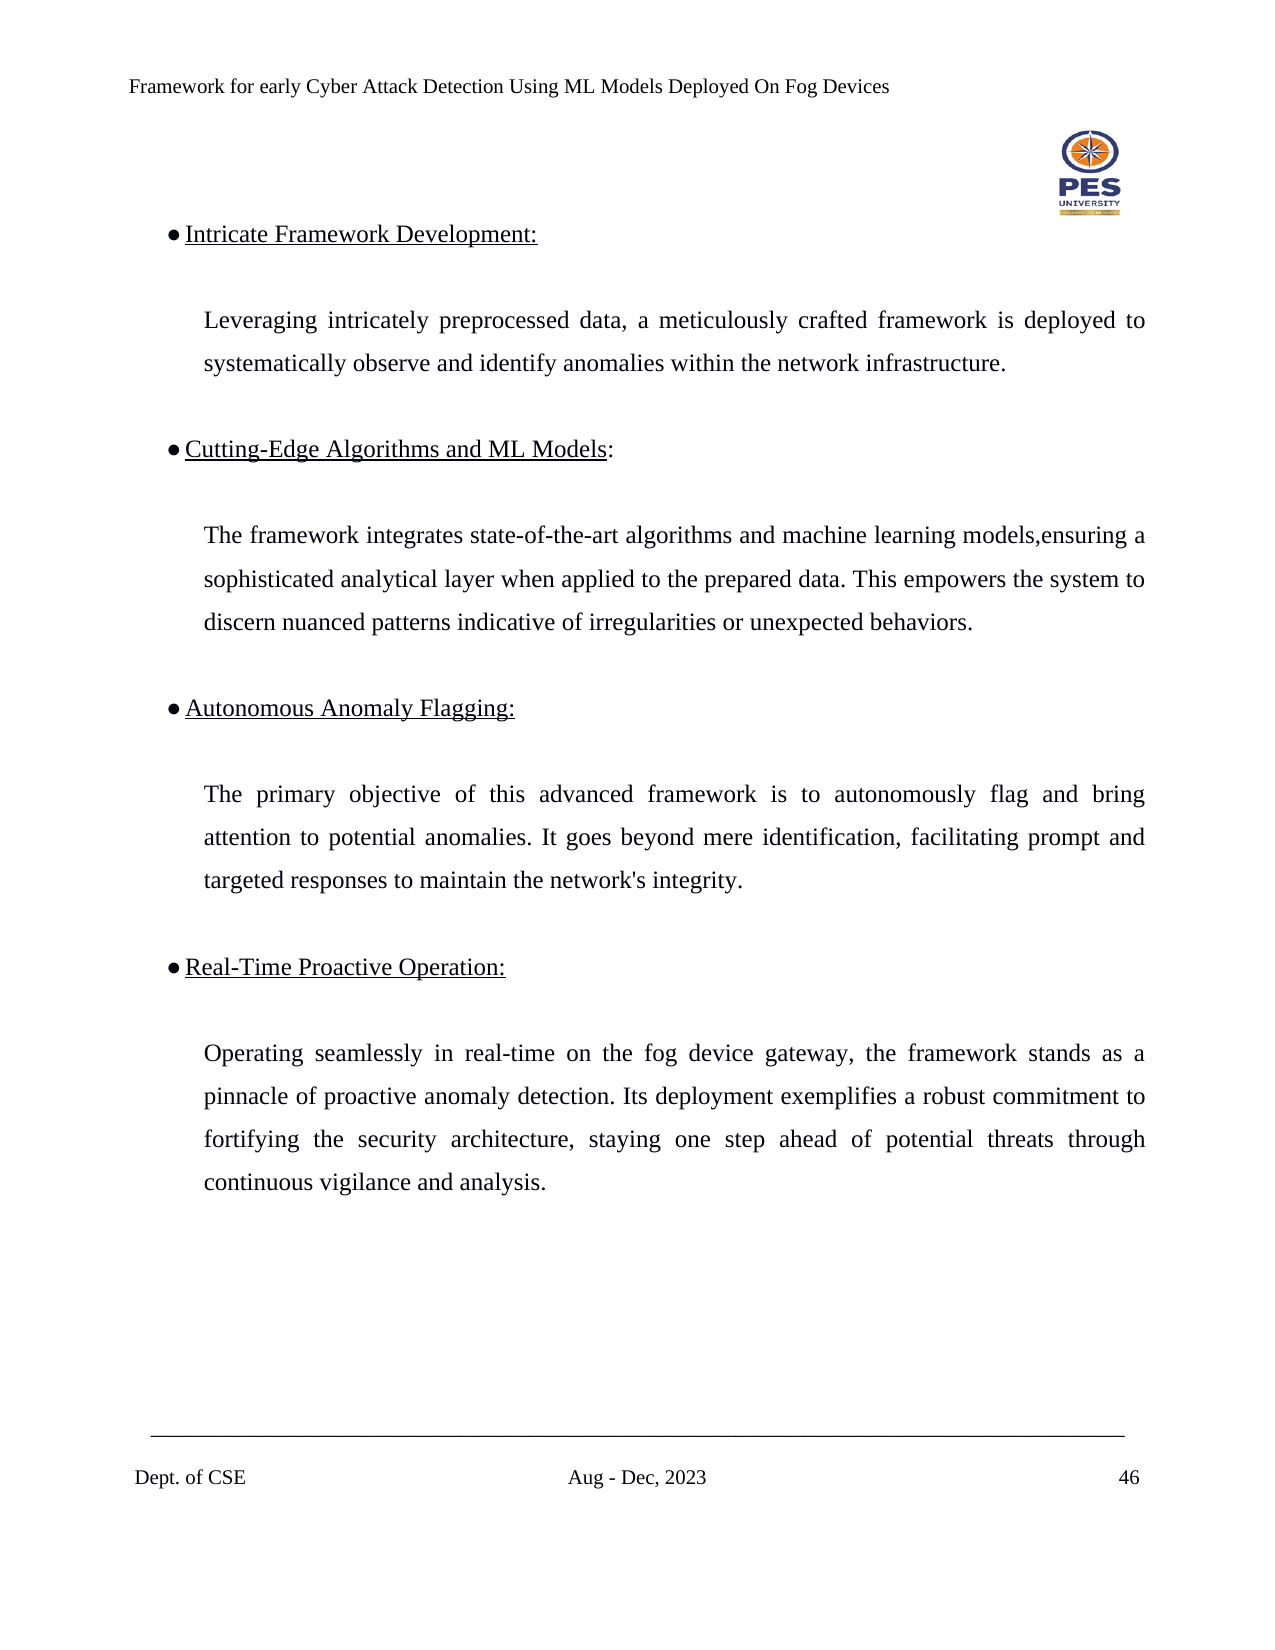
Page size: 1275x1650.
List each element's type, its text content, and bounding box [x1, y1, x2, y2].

list Cutting-Edge Algorithms and ML Models: [166, 434, 1146, 463]
text The primary objective of this advanced framework is to autonomously flag and bring attention to potential anomalies. It goes beyond mere identification, facilitating prompt and targeted responses to maintain the network's integrity. [203, 779, 1146, 894]
text Leveraging intricately preprocessed data, a meticulously crafted framework is deployed to systematically observe and identify anomalies within the network infrastructure. [203, 305, 1146, 377]
text The framework integrates state-of-the-art algorithms and machine learning models,ensuring a sophisticated analytical layer when applied to the prepared data. This empowers the system to discern nuanced patterns indicative of irregularities or unexpected behaviors. [203, 521, 1146, 636]
list Intricate Framework Development: [166, 219, 1146, 247]
list Autonomous Anomaly Flagging: [166, 693, 1146, 722]
text Operating seamlessly in real-time on the fog device gateway, the framework stands as a pinnacle of proactive anomaly detection. Its deployment exemplifies a robust commitment to fortifying the security architecture, staying one step ahead of potential threats through continuous vigilance and analysis. [203, 1038, 1146, 1196]
picture [1032, 124, 1147, 219]
list Real-Time Proactive Operation: [166, 952, 1146, 981]
